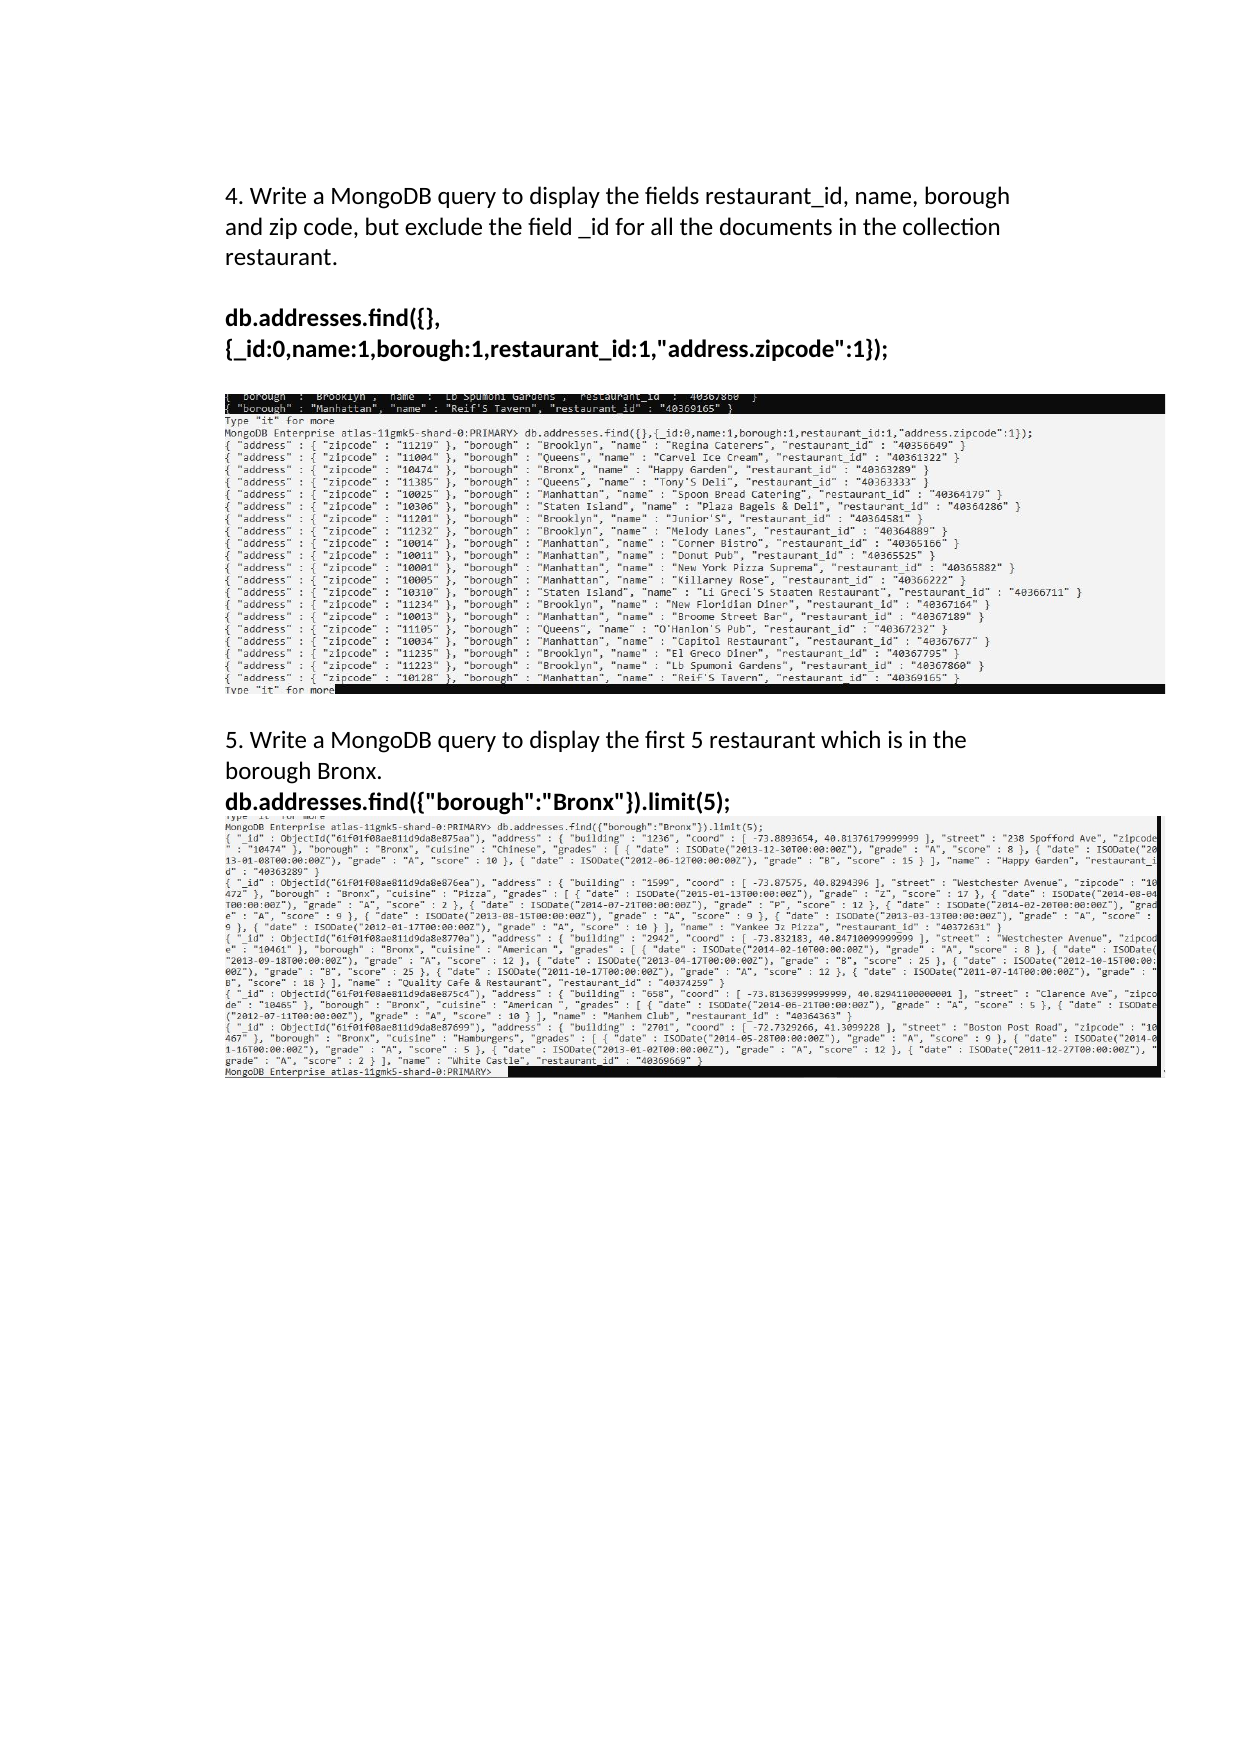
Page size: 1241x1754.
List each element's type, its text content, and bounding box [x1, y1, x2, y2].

picture [225, 394, 1166, 694]
text borough Bronx. [225, 755, 1090, 786]
text 5. Write a MongoDB query to display the first 5 restaurant which is in the [225, 724, 1090, 755]
text 4. Write a MongoDB query to display the fields restaurant_id, name, borough [225, 181, 1090, 211]
text restaurant. [225, 242, 1090, 272]
picture [225, 816, 1166, 1078]
text db.addresses.find({"borough":"Bronx"}).limit(5); [225, 786, 1090, 816]
text and zip code, but exclude the field _id for all the documents in the collection [225, 211, 1090, 242]
text db.addresses.find({},{_id:0,name:1,borough:1,restaurant_id:1,"address.zipcode":1}); [225, 303, 1090, 364]
